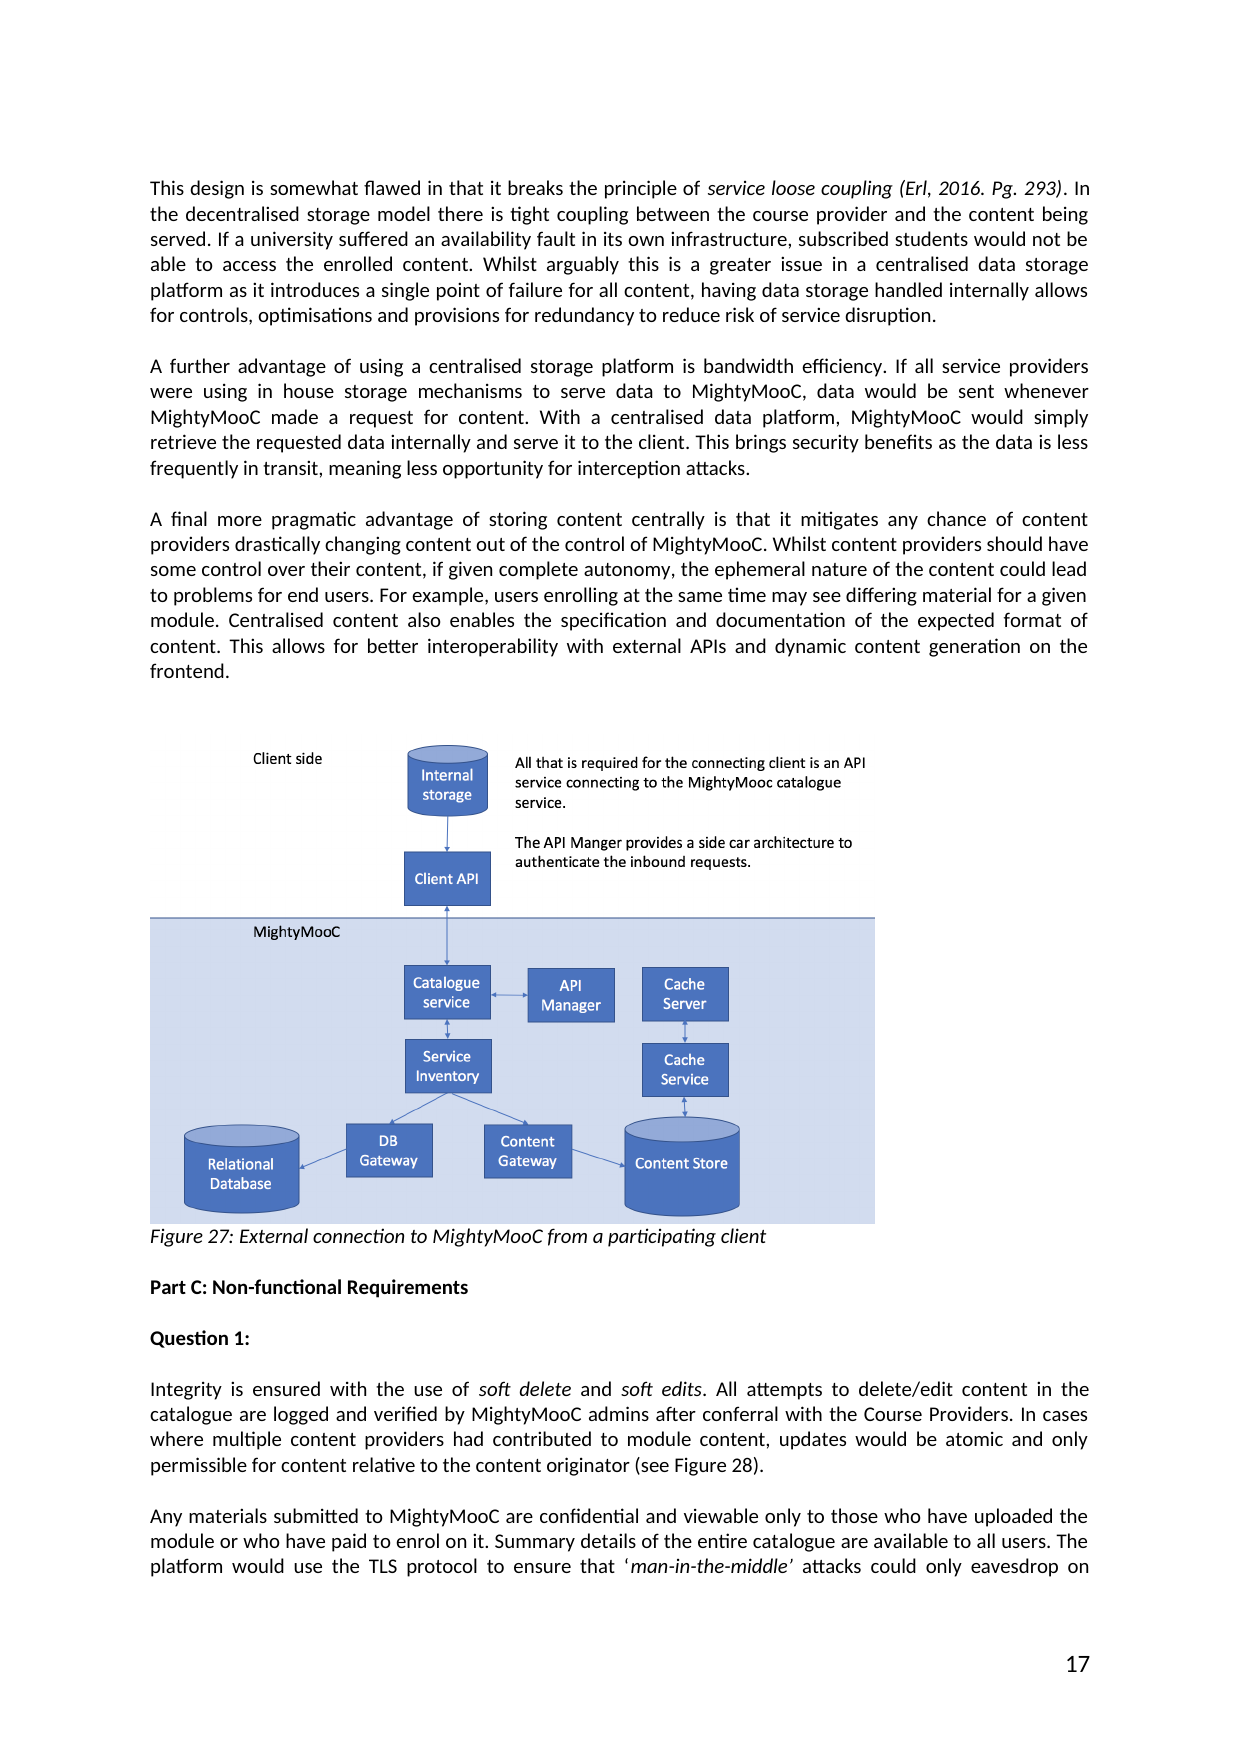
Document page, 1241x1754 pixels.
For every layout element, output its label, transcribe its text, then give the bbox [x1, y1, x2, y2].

text Figure 27: External connection to MightyMooC from a participating client [150, 1223, 1090, 1249]
text A final more pragmatic advantage of storing content centrally is that it mitigates any chance of content providers drastically changing content out of the control of MightyMooC. Whilst content providers should have some control over their content, if given complete autonomy, the ephemeral nature of the content could lead to problems for end users. For example, users enrolling at the same time may see differing material for a given module. Centralised content also enables the specification and documentation of the expected format of content. This allows for better interoperability with external APIs and dynamic content generation on the frontend. [150, 506, 1090, 684]
picture [150, 734, 875, 1224]
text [150, 1503, 1090, 1579]
text A further advantage of using a centralised storage platform is bandwidth efficiency. If all service providers were using in house storage mechanisms to serve data to MightyMooC, data would be sent whenever MightyMooC made a request for content. With a centralised data platform, MightyMooC would simply retrieve the requested data internally and serve it to the client. This brings security benefits as the data is less frequently in transit, meaning less opportunity for interception attacks. [150, 353, 1090, 480]
text Part C: Non-functional Requirements [150, 1274, 1090, 1299]
text Integrity is ensured with the use of soft delete and soft edits. All attempts to delete/edit content in the catalogue are logged and verified by MightyMooC admins after conferral with the Course Providers. In cases where multiple content providers had contributed to module content, updates would be atomic and only permissible for content relative to the content originator (see Figure 28). [150, 1376, 1090, 1477]
text This design is somewhat flawed in that it breaks the principle of service loose coupling (Erl, 2016. Pg. 293). In the decentralised storage model there is tight coupling between the course provider and the content being served. If a university suffered an availability fault in its own infrastructure, subscribed students would not be able to access the enrolled content. Whilst arguably this is a greater issue in a centralised data storage platform as it introduces a single point of failure for all content, having data storage handled internally allows for controls, optimisations and provisions for redundancy to reduce risk of service disruption. [150, 175, 1090, 328]
text Question 1: [150, 1325, 1090, 1350]
